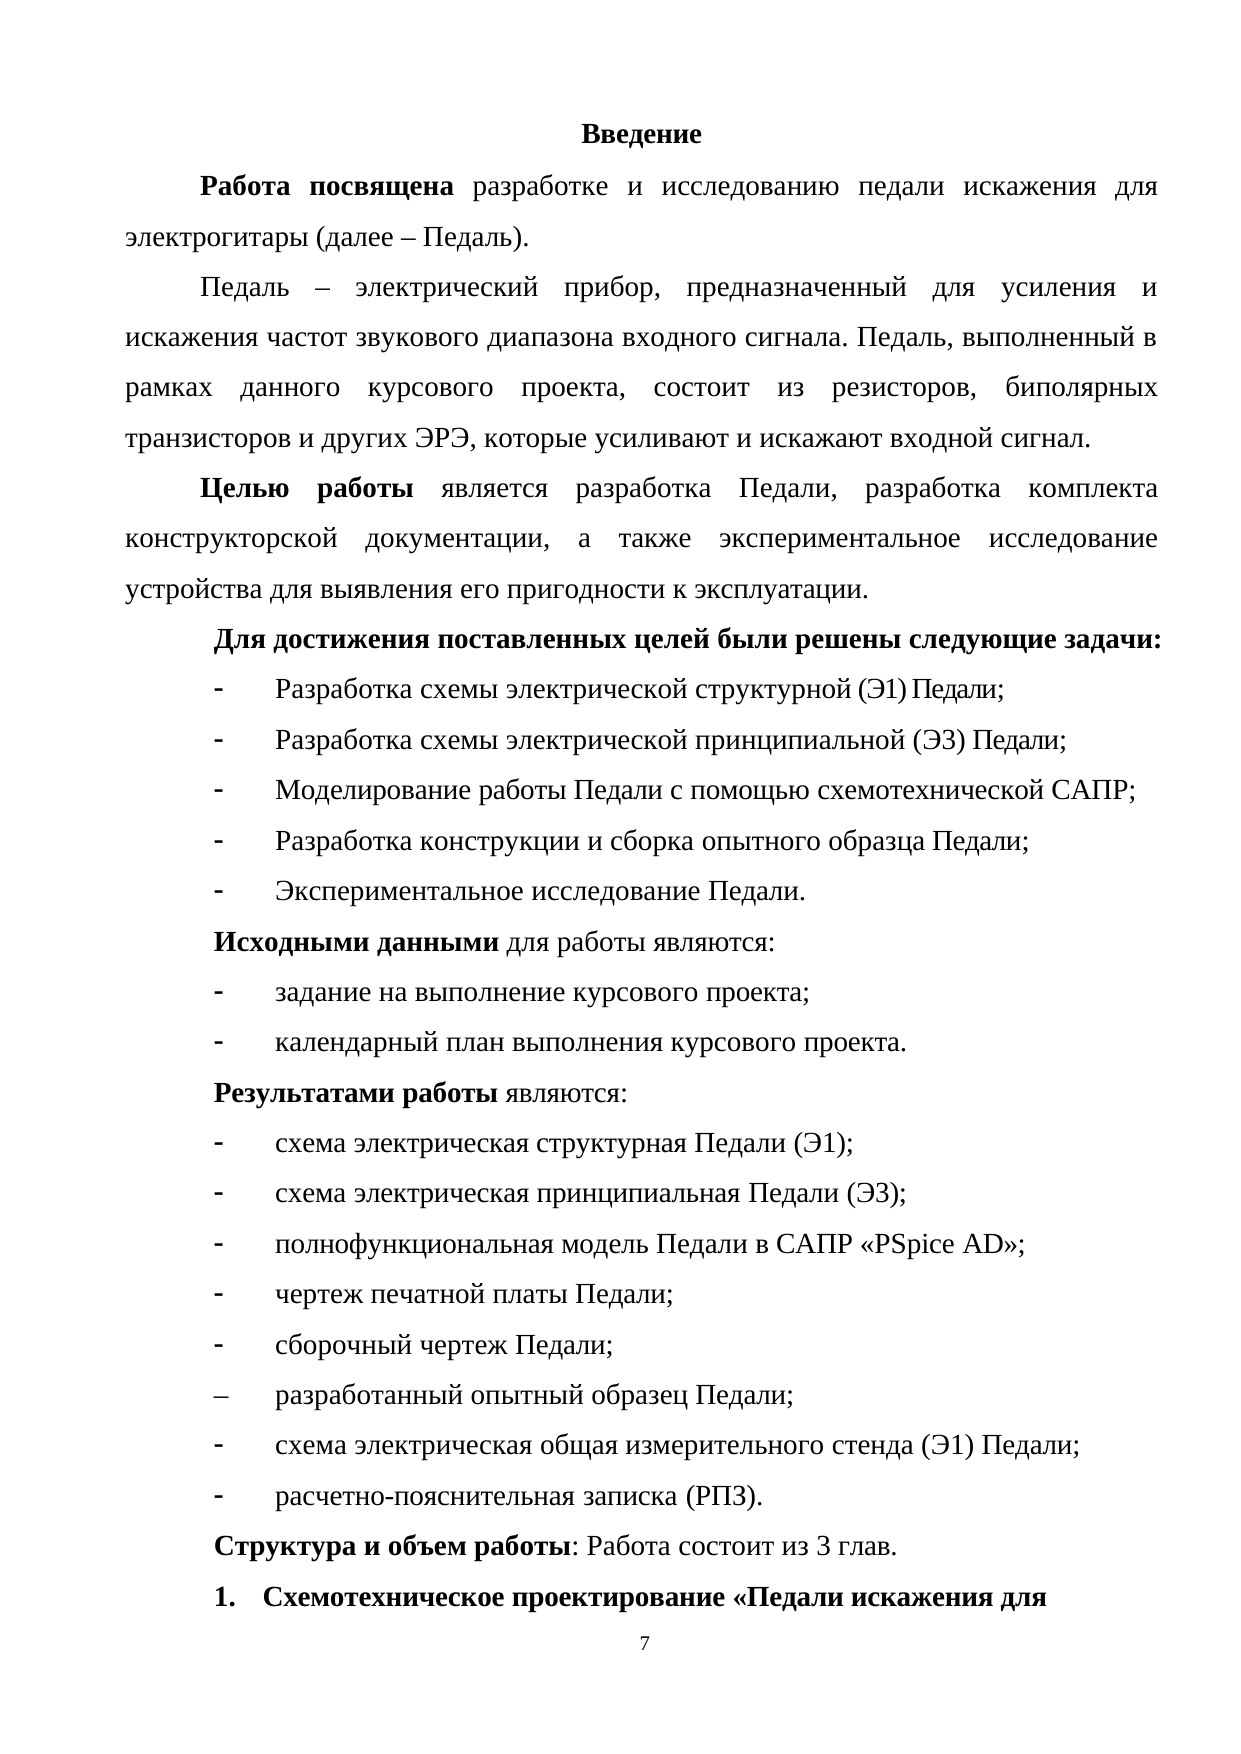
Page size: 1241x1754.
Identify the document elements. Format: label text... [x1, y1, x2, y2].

subtitle Введение [125, 116, 1158, 149]
list схема электрическая принципиальная Педали (Э3); [125, 1176, 1238, 1209]
list схема электрическая общая измерительного стенда (Э1) Педали; [125, 1427, 1238, 1461]
list Экспериментальное исследование Педали. [125, 873, 1238, 907]
text Целью работы является разработка Педали, разработка комплекта конструкторской документации, а также экспериментальное исследование устройства для выявления его пригодности к эксплуатации. [125, 470, 1158, 604]
list сборочный чертеж Педали; [125, 1327, 1238, 1360]
list Разработка схемы электрической структурной (Э1) Педали; [125, 671, 1238, 705]
list календарный план выполнения курсового проекта. [125, 1024, 1238, 1058]
list – разработанный опытный образец Педали; [214, 1377, 1238, 1411]
list Разработка конструкции и сборка опытного образца Педали; [125, 823, 1238, 856]
text Работа посвящена разработке и исследованию педали искажения для электрогитары (далее – Педаль). [125, 168, 1158, 252]
list задание на выполнение курсового проекта; [125, 974, 1238, 1008]
list схема электрическая структурная Педали (Э1); [125, 1125, 1238, 1159]
text Исходными данными для работы являются: [125, 924, 1238, 957]
list Разработка схемы электрической принципиальной (Э3) Педали; [125, 722, 1238, 756]
list полнофункциональная модель Педали в САПР «PSpice AD»; [125, 1226, 1238, 1259]
text Результатами работы являются: [125, 1075, 1238, 1108]
list чертеж печатной платы Педали; [125, 1276, 1238, 1310]
text Педаль – электрический прибор, предназначенный для усиления и искажения частот звукового диапазона входного сигнала. Педаль, выполненный в рамках данного курсового проекта, состоит из резисторов, биполярных транзисторов и других ЭРЭ, которые усиливают и искажают входной сигнал. [125, 269, 1158, 453]
list Моделирование работы Педали с помощью схемотехнической САПР; [125, 772, 1238, 806]
list расчетно-пояснительная записка (РПЗ). [125, 1478, 1238, 1512]
subtitle Для достижения поставленных целей были решены следующие задачи: [125, 621, 1238, 655]
text Структура и объем работы: Работа состоит из 3 глав. [125, 1528, 1238, 1562]
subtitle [125, 1579, 1158, 1612]
